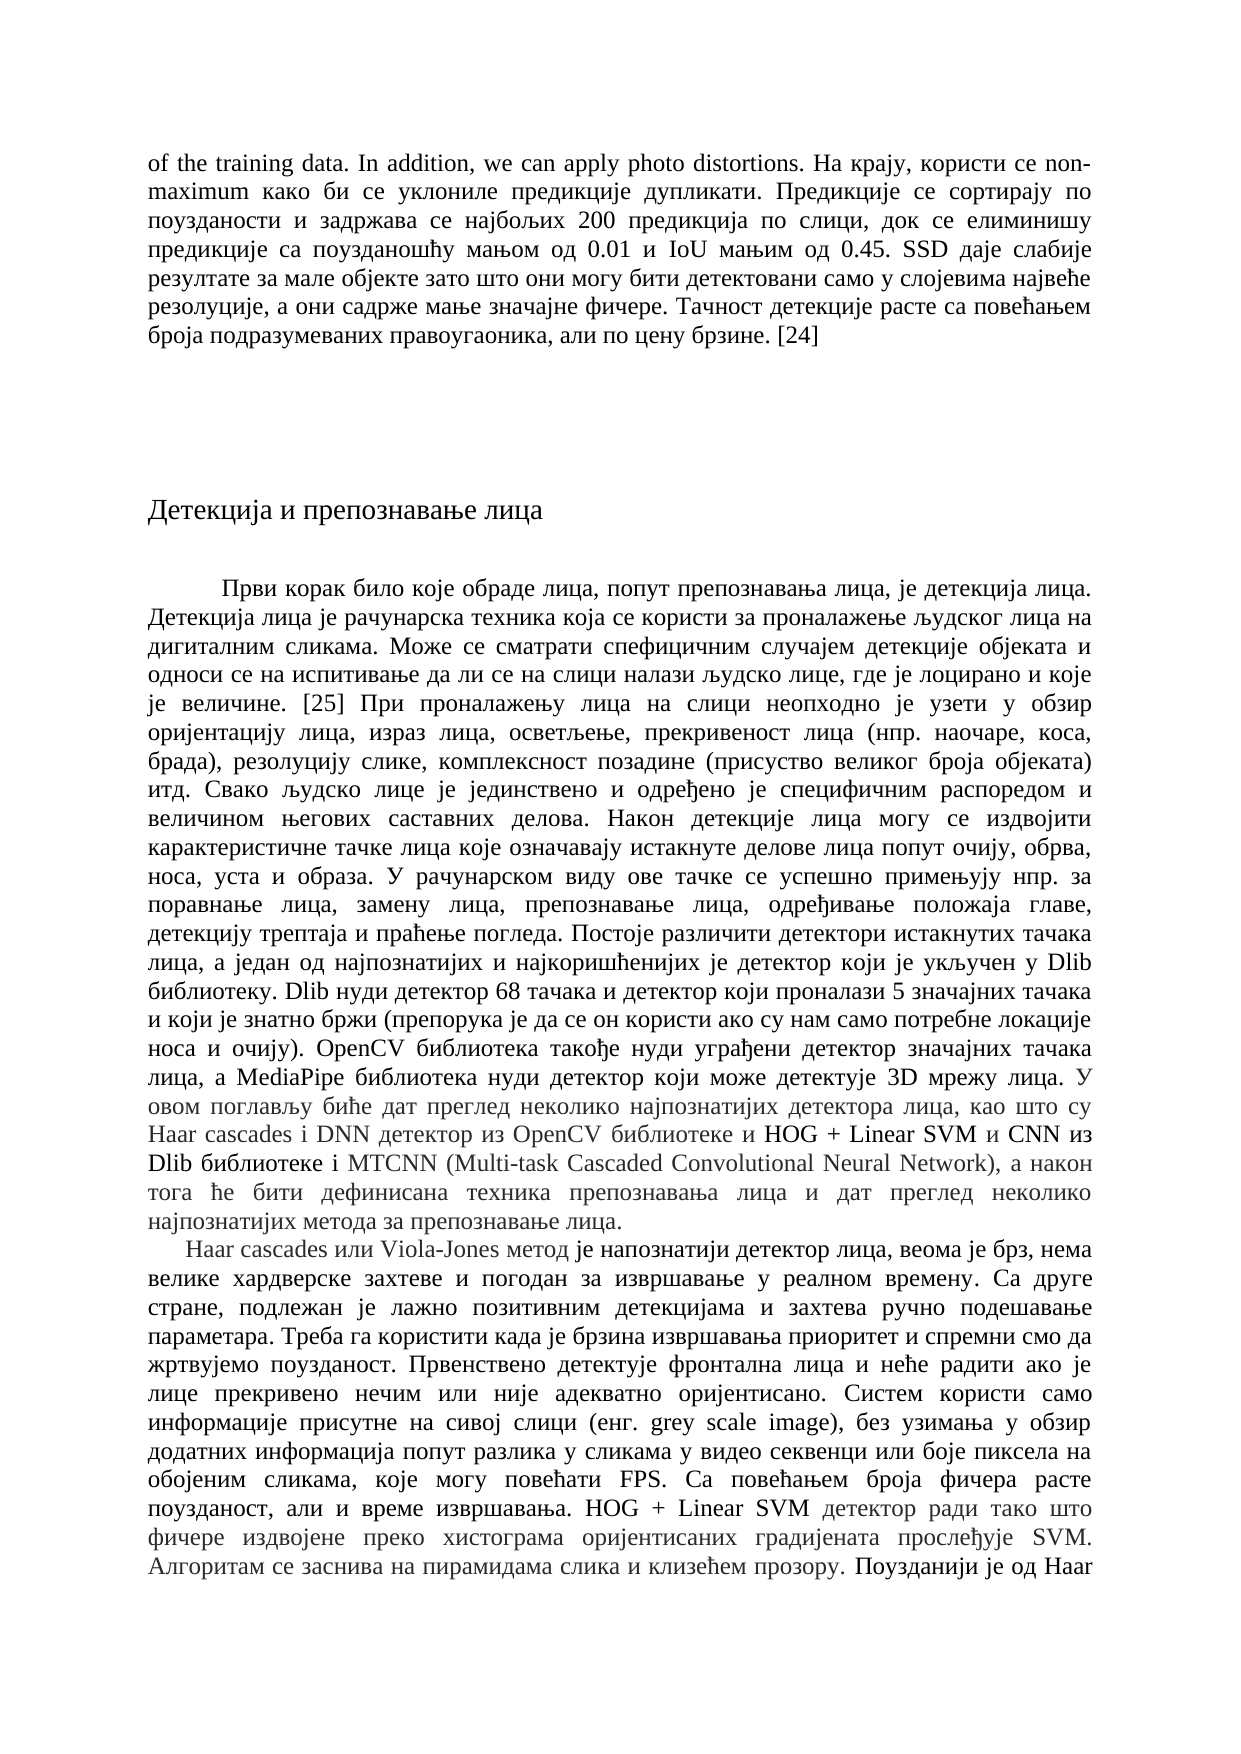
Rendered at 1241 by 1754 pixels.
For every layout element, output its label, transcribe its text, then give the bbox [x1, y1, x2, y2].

subtitle Детекција и препознавање лица [148, 492, 1093, 526]
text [148, 1234, 1093, 1579]
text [148, 148, 1093, 349]
text Први корак било које обраде лица, попут препознавања лица, је детекција лица. Детекција лица је рачунарска техника која се користи за проналажење људског лица на дигиталним сликама. Може се сматрати спефицичним случајем детекције објеката и односи се на испитивање да ли се на слици налази људско лице, где је лоцирано и које је величине. [25] При проналажењу лица на слици неопходно је узети у обзир оријентацију лица, израз лица, осветљење, прекривеност лица (нпр. наочаре, коса, брада), резолуцију слике, комплексност позадине (присуство великог броја објеката) итд. Свако људско лице је јединствено и одређено је специфичним распоредом и величином његових саставних делова. Након детекције лица могу се издвојити карактеристичне тачке лица које означавају истакнуте деловe лица попут очију, обрва, носа, уста и образа. У рачунарском виду ове тачке се успешно примењују нпр. за поравнање лица, замену лица, препознавање лица, одређивање положаја главе, детекцију трептаја и праћење погледа. Постоје различити детектори истакнутих тачака лица, а један од најпознатијих и најкоришћенијих је детектор који је укључен у Dlib библиотеку. Dlib нуди детектор 68 тачака и детектор који проналази 5 значајних тачака и који је знатно бржи (препорука је да се он користи ако су нам само потребне локације носа и очију). OpenCV библиотека такође нуди уграђени детектор значајних тачака лица, a MediaPipe библиотека нуди детектор који може детектује 3D мрежу лица. У овом поглављу биће дат преглед неколико најпознатијих детектора лица, као што су Haar cascades i DNN детектор из OpenCV библиотеке и HOG + Linear SVM и CNN из Dlib библиотеке i MTCNN (Multi-task Cascaded Convolutional Neural Network), а након тога ће бити дефинисана техника препознавања лица и дат преглед неколико најпознатијих метода за препознавање лица. [148, 573, 1093, 1234]
